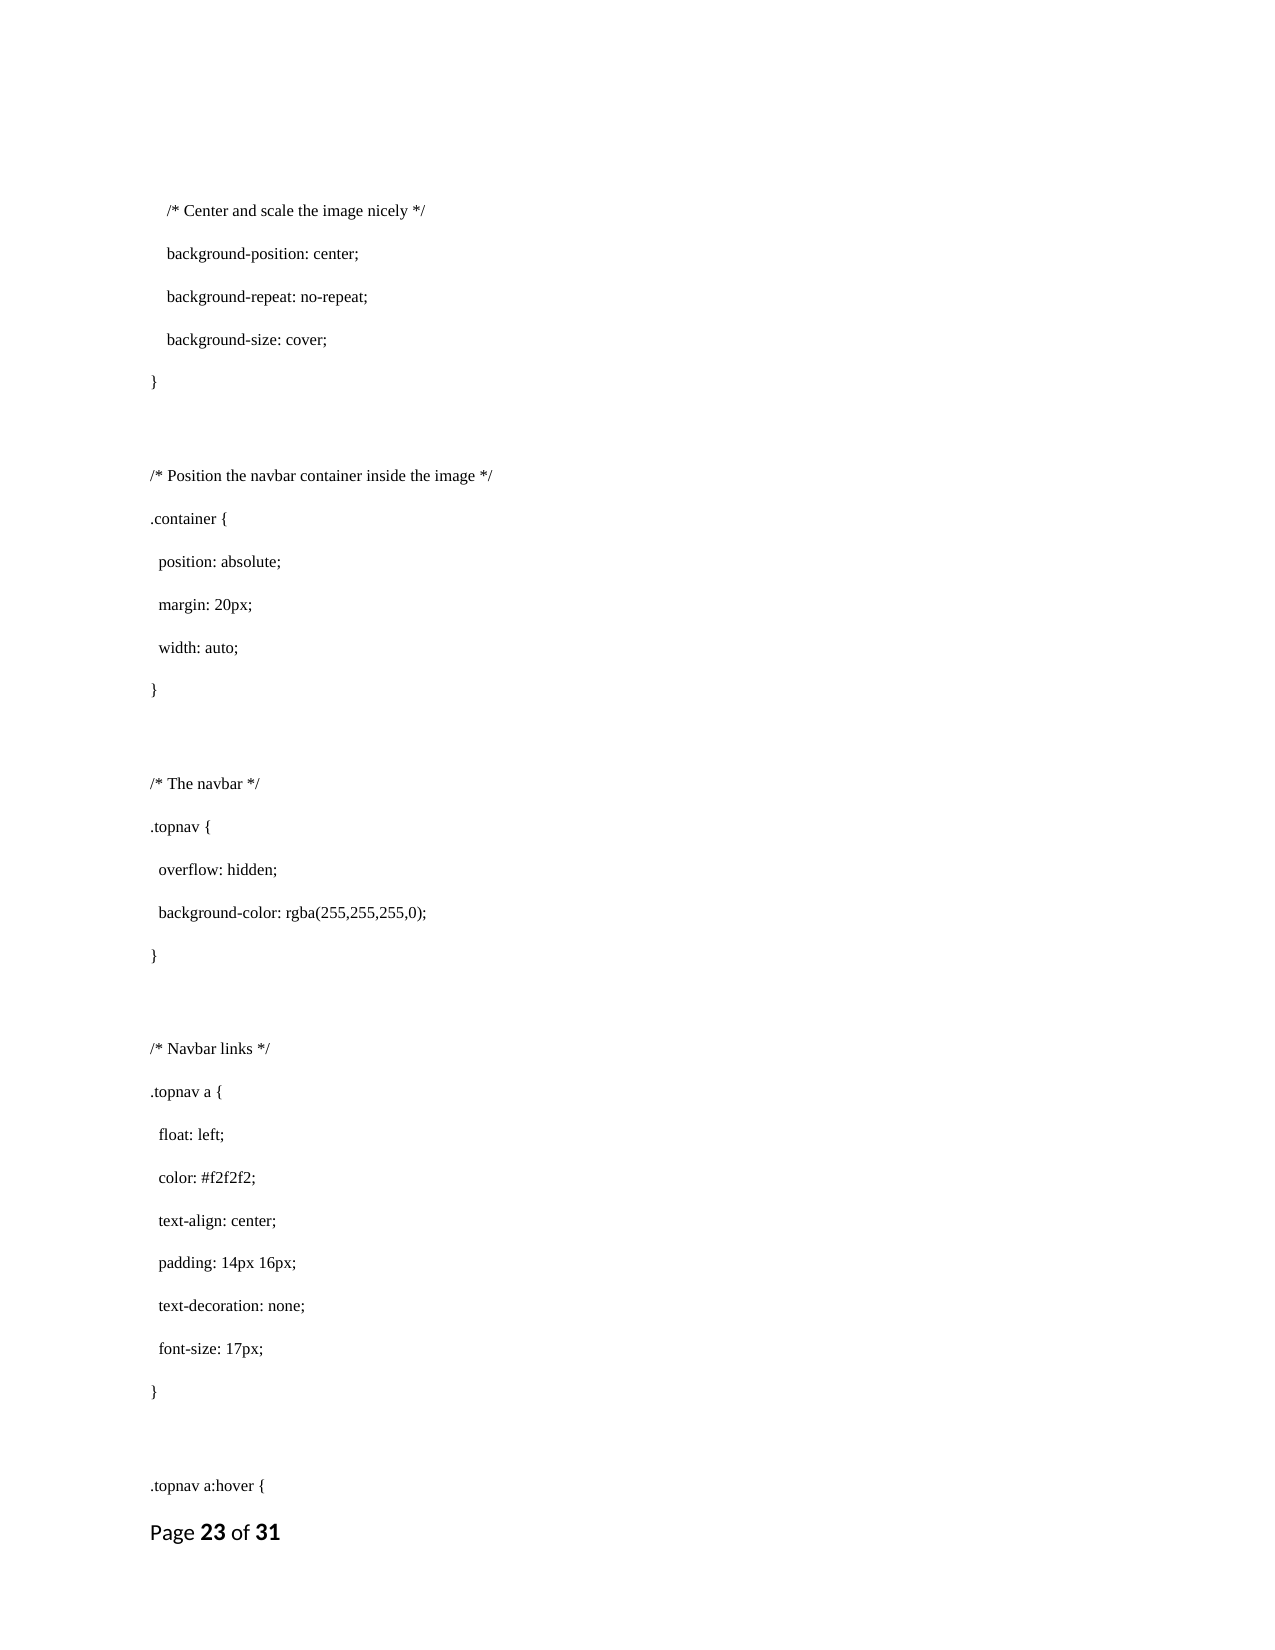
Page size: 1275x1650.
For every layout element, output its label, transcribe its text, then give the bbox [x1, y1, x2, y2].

text background-size: cover; [150, 329, 1125, 349]
text color: #f2f2f2; [150, 1168, 1125, 1187]
text padding: 14px 16px; [150, 1253, 1125, 1272]
text } [150, 372, 1125, 391]
text /* Center and scale the image nicely */ [150, 201, 1125, 220]
text float: left; [150, 1125, 1125, 1144]
text .topnav { [150, 817, 1125, 836]
text .topnav a:hover { [150, 1476, 1125, 1495]
text width: auto; [150, 637, 1125, 657]
text margin: 20px; [150, 594, 1125, 614]
text text-align: center; [150, 1210, 1125, 1229]
text font-size: 17px; [150, 1339, 1125, 1358]
text /* Position the navbar container inside the image */ [150, 466, 1125, 485]
text } [150, 1382, 1125, 1401]
text position: absolute; [150, 552, 1125, 571]
text text-decoration: none; [150, 1296, 1125, 1315]
text background-repeat: no-repeat; [150, 287, 1125, 306]
text background-color: rgba(255,255,255,0); [150, 902, 1125, 922]
text /* Navbar links */ [150, 1039, 1125, 1058]
text } [150, 680, 1125, 699]
text background-position: center; [150, 244, 1125, 263]
text } [150, 945, 1125, 964]
text .container { [150, 509, 1125, 528]
text .topnav a { [150, 1082, 1125, 1101]
text /* The navbar */ [150, 774, 1125, 793]
text overflow: hidden; [150, 860, 1125, 879]
